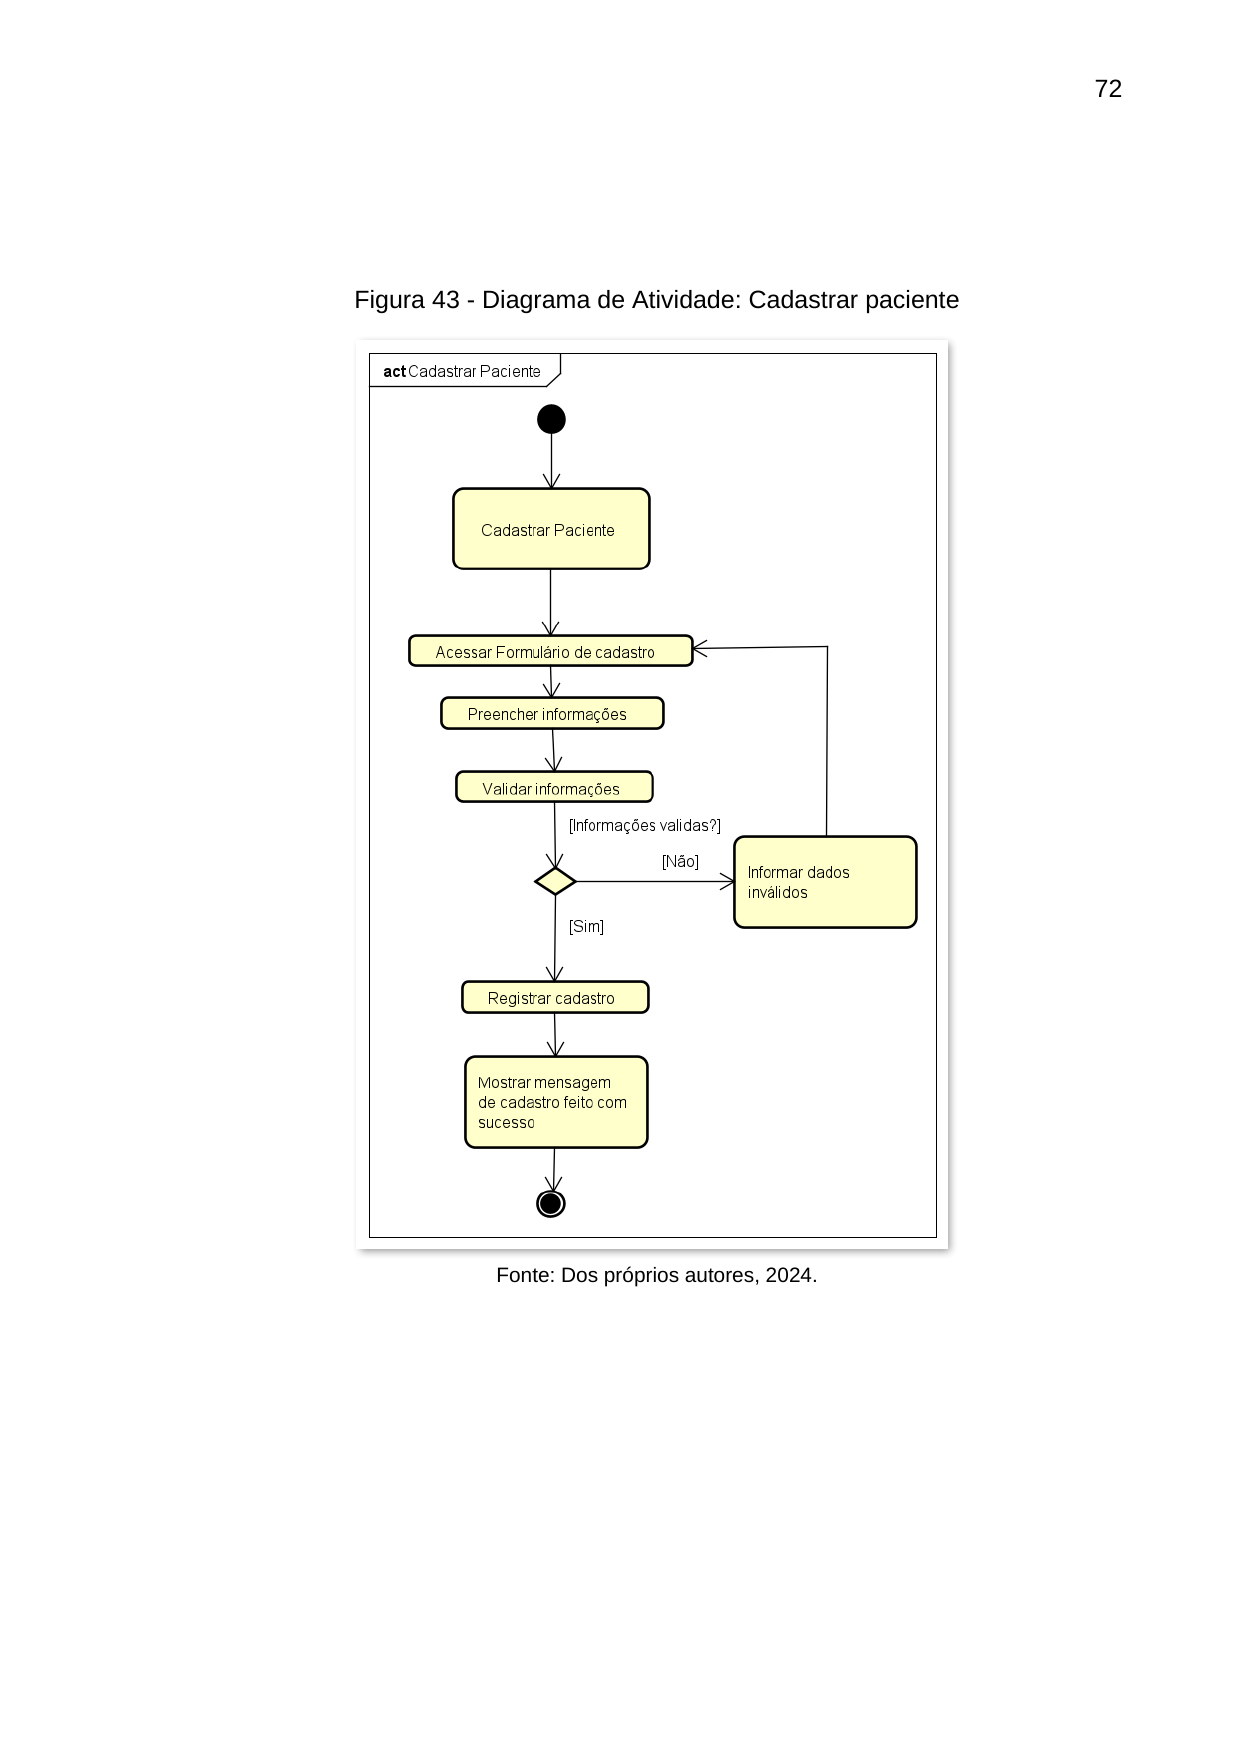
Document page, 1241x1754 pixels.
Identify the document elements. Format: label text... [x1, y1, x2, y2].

text Fonte: Dos próprios autores, 2024. [192, 1263, 1122, 1287]
text Figura 43 - Diagrama de Atividade: Cadastrar paciente [192, 285, 1122, 314]
picture [356, 340, 948, 1249]
